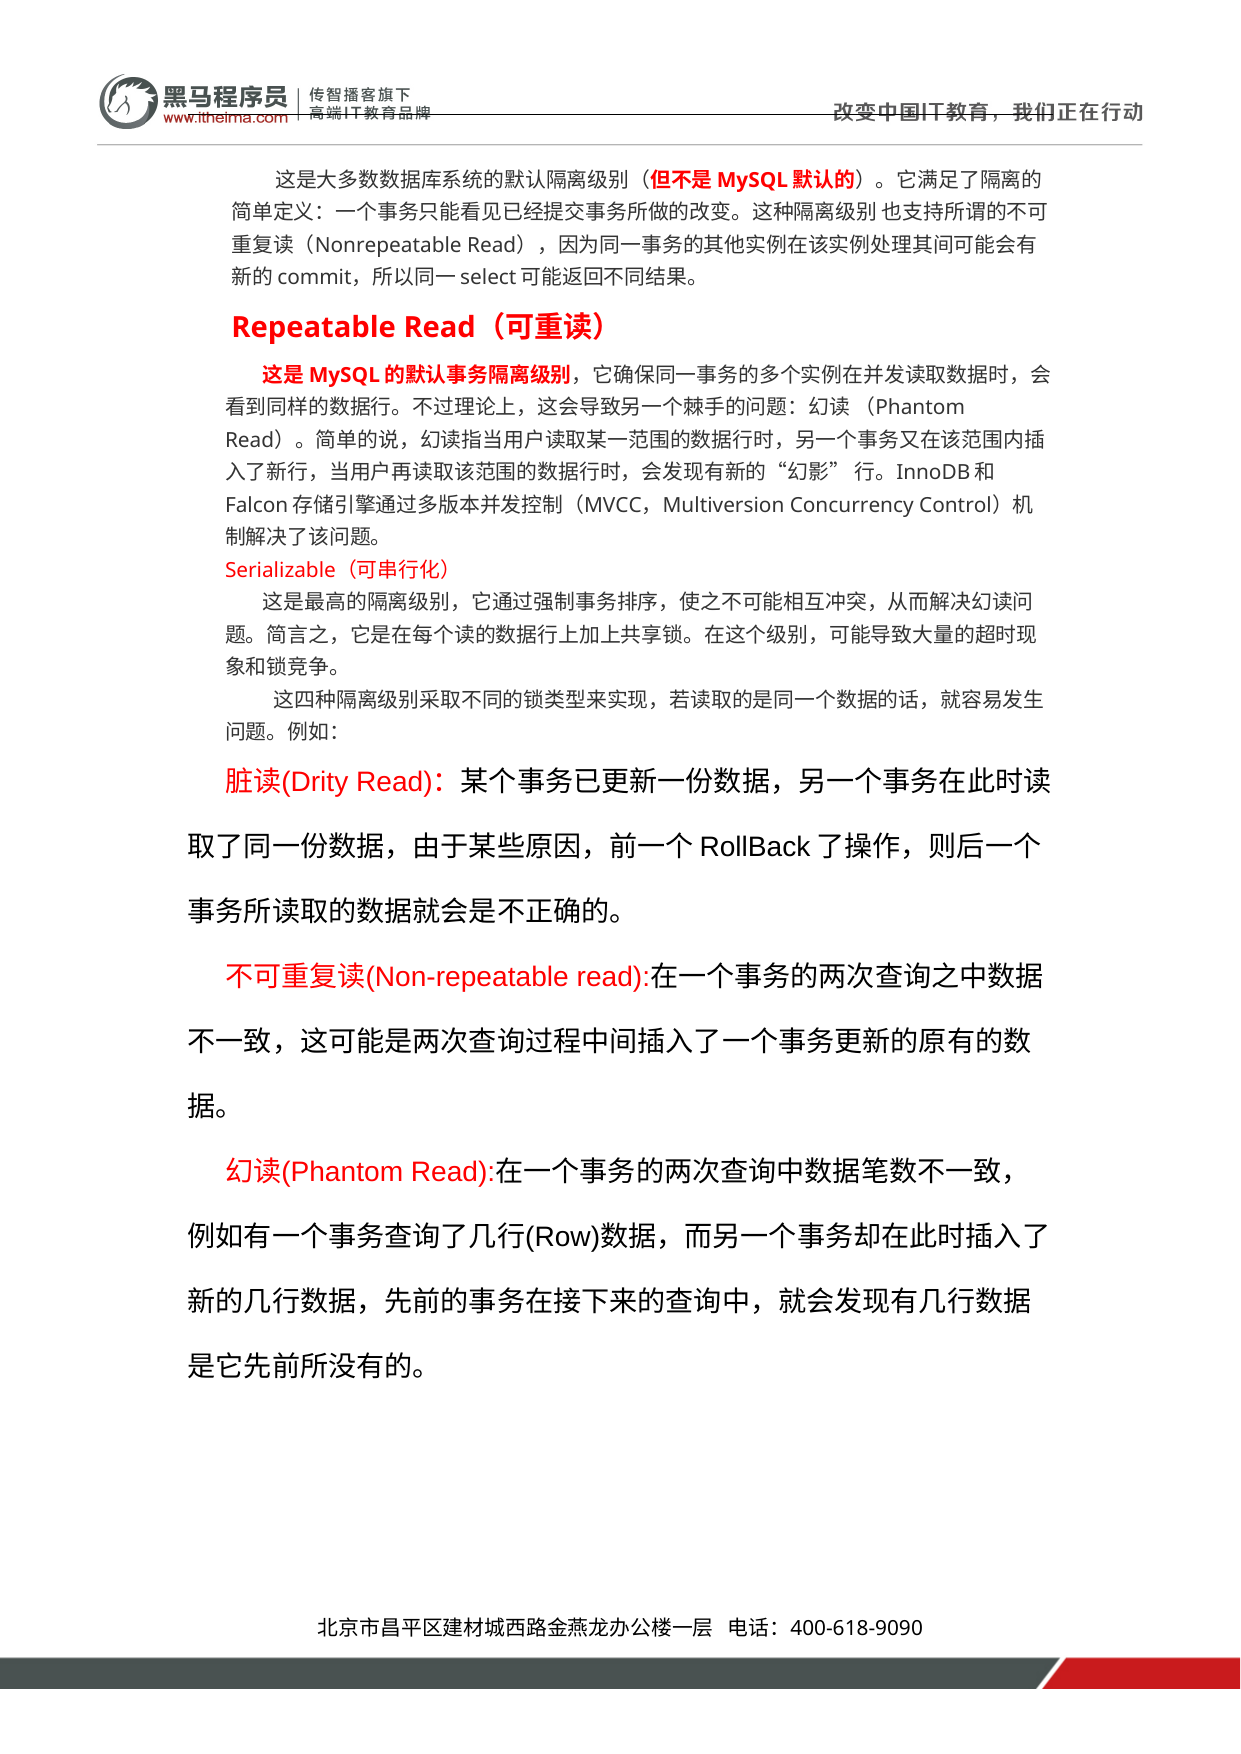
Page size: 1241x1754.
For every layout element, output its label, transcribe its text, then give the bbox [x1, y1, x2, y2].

text Serializable（可串行化） 这是最高的隔离级别，它通过强制事务排序，使之不可能相互冲突，从而解决幻读问题。简言之，它是在每个读的数据行上加上共享锁。在这个级别，可能导致大量的超时现象和锁竞争。 [225, 552, 1053, 682]
text 这是MySQL的默认事务隔离级别，它确保同一事务的多个实例在并发读取数据时，会看到同样的数据行。不过理论上，这会导致另一个棘手的问题：幻读 （Phantom Read）。简单的说，幻读指当用户读取某一范围的数据行时，另一个事务又在该范围内插入了新行，当用户再读取该范围的数据行时，会发现有新的“幻影” 行。InnoDB和Falcon存储引擎通过多版本并发控制（MVCC，Multiversion Concurrency Control）机制解决了该问题。 [225, 357, 1053, 552]
picture [0, 1599, 1241, 1689]
picture [0, 3, 1241, 153]
text 这是大多数数据库系统的默认隔离级别（但不是MySQL默认的）。它满足了隔离的简单定义：一个事务只能看见已经提交事务所做的改变。这种隔离级别 也支持所谓的不可重复读（Nonrepeatable Read），因为同一事务的其他实例在该实例处理其间可能会有新的commit，所以同一select可能返回不同结果。 Repeatable Read（可重读） [231, 162, 1053, 357]
text 幻读(Phantom Read):在一个事务的两次查询中数据笔数不一致，例如有一个事务查询了几行(Row)数据，而另一个事务却在此时插入了新的几行数据，先前的事务在接下来的查询中，就会发现有几行数据是它先前所没有的。 [187, 1137, 1053, 1397]
text 脏读(Drity Read)：某个事务已更新一份数据，另一个事务在此时读取了同一份数据，由于某些原因，前一个RollBack了操作，则后一个事务所读取的数据就会是不正确的。 [187, 747, 1053, 942]
text 这四种隔离级别采取不同的锁类型来实现，若读取的是同一个数据的话，就容易发生问题。例如： [225, 682, 1053, 747]
text 不可重复读(Non-repeatable read):在一个事务的两次查询之中数据不一致，这可能是两次查询过程中间插入了一个事务更新的原有的数据。 [187, 942, 1053, 1137]
